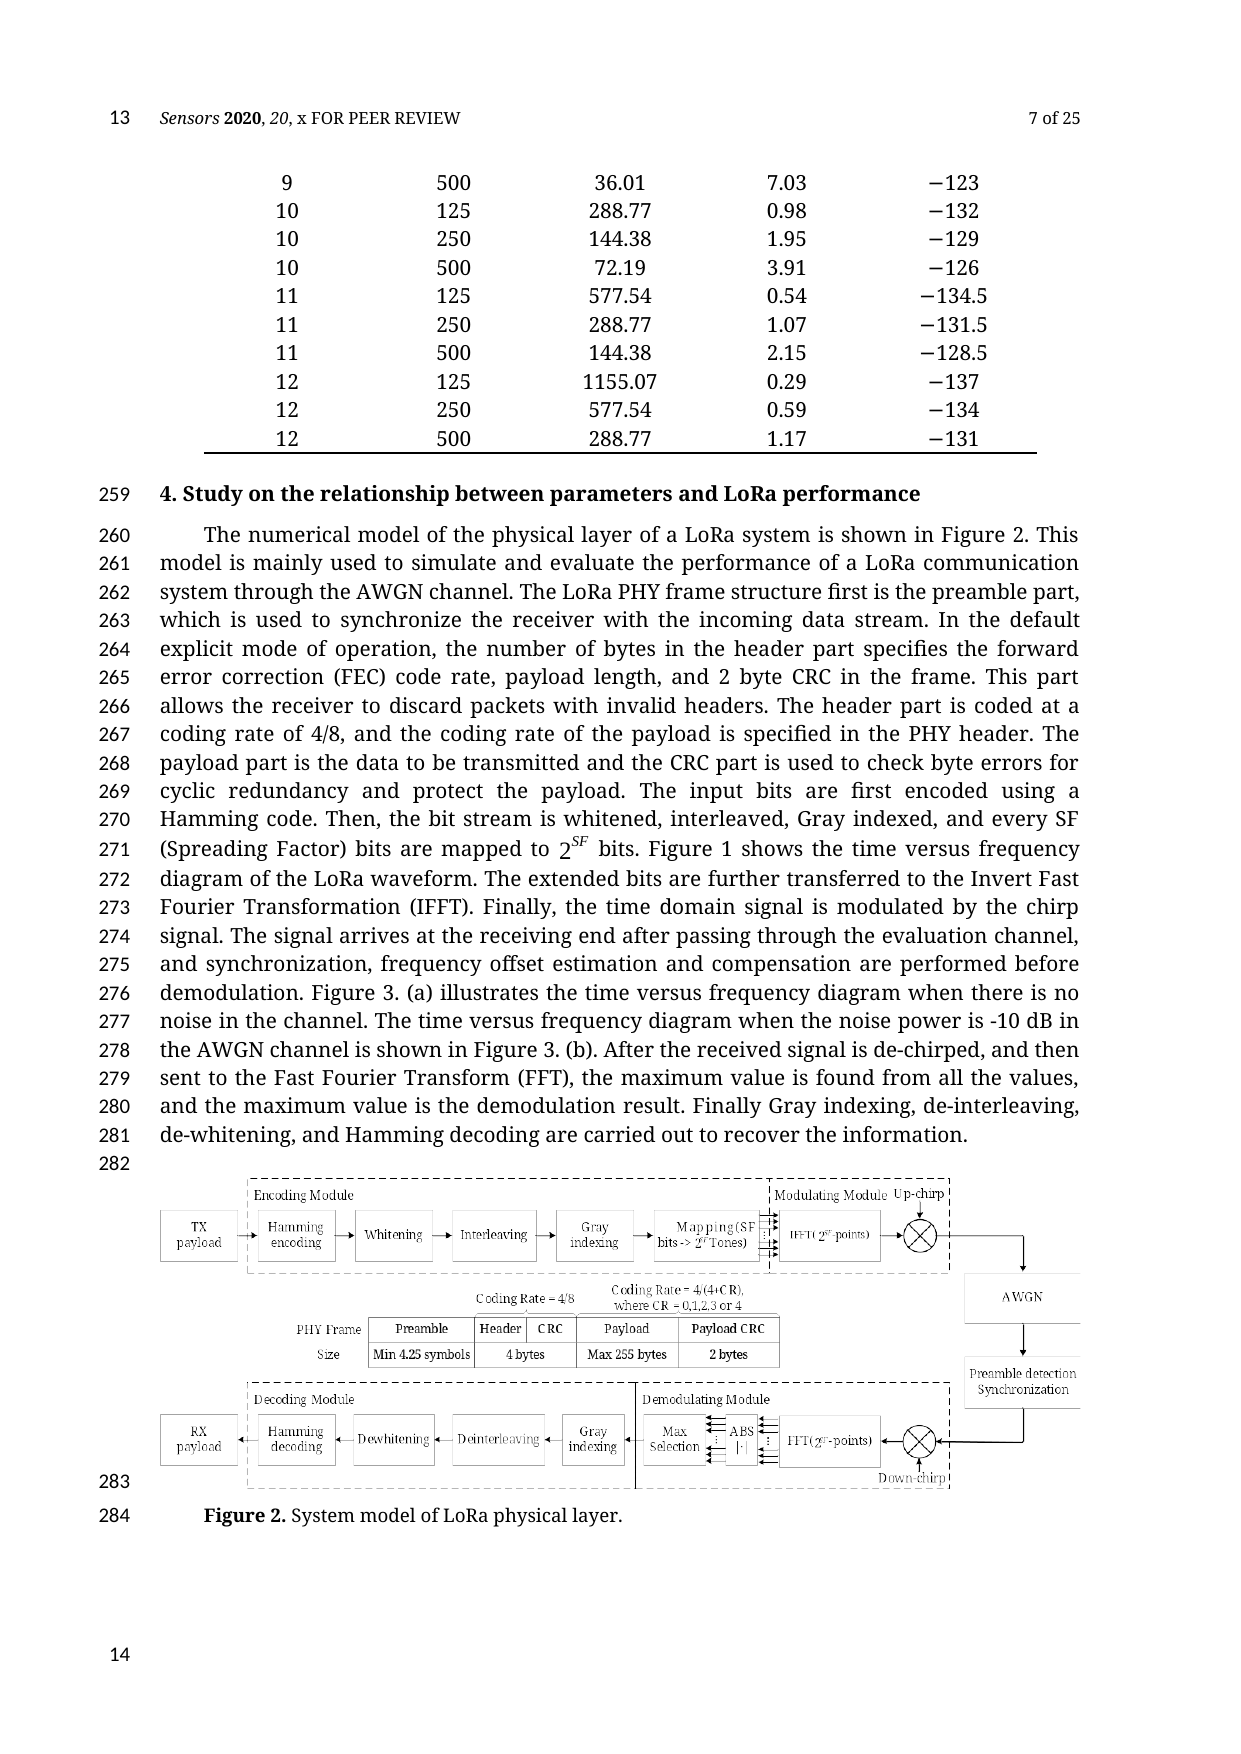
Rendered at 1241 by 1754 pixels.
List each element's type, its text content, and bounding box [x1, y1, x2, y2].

table_cell 500 [370, 338, 537, 367]
table_cell 0.59 [703, 395, 870, 424]
table_cell 500 [370, 253, 537, 281]
table_cell −123 [870, 168, 1037, 196]
table_cell 250 [370, 395, 537, 424]
table_cell 72.19 [537, 253, 703, 281]
text Figure 2. System model of LoRa physical layer. [204, 1501, 1036, 1528]
table_cell 12 [204, 395, 370, 424]
table_cell 10 [204, 196, 370, 224]
table_cell −137 [870, 367, 1037, 395]
table_cell 12 [204, 367, 370, 395]
table_cell 11 [204, 338, 370, 367]
table_cell 2.15 [703, 338, 870, 367]
table_cell 10 [204, 225, 370, 253]
table_cell 11 [204, 281, 370, 310]
table_cell −129 [870, 225, 1037, 253]
table_cell 0.98 [703, 196, 870, 224]
table_cell 144.38 [537, 338, 703, 367]
text The numerical model of the physical layer of a LoRa system is shown in Figure 2. This model is mainly used to simulate and evaluate the performance of a LoRa communication system through the AWGN channel. The LoRa PHY frame structure first is the preamble part, which is used to synchronize the receiver with the incoming data stream. In the default explicit mode of operation, the number of bytes in the header part specifies the forward error correction (FEC) code rate, payload length, and 2 byte CRC in the frame. This part allows the receiver to discard packets with invalid headers. The header part is coded at a coding rate of 4/8, and the coding rate of the payload is specified in the PHY header. The payload part is the data to be transmitted and the CRC part is used to check byte errors for cyclic redundancy and protect the payload. The input bits are first encoded using a Hamming code. Then, the bit stream is whitened, interleaved, Gray indexed, and every SF (Spreading Factor) bits are mapped to bits. Figure 1 shows the time versus frequency diagram of the LoRa waveform. The extended bits are further transferred to the Invert Fast Fourier Transformation (IFFT). Finally, the time domain signal is modulated by the chirp signal. The signal arrives at the receiving end after passing through the evaluation channel, and synchronization, frequency offset estimation and compensation are performed before demodulation. Figure 3. (a) illustrates the time versus frequency diagram when there is no noise in the channel. The time versus frequency diagram when the noise power is -10 dB in the AWGN channel is shown in Figure 3. (b). After the received signal is de-chirped, and then sent to the Fast Fourier Transform (FFT), the maximum value is found from all the values, and the maximum value is the demodulation result. Finally Gray indexing, de-interleaving, de-whitening, and Hamming decoding are carried out to recover the information. [159, 520, 1081, 1148]
table_cell 500 [370, 424, 537, 452]
table_cell 1155.07 [537, 367, 703, 395]
table_cell 3.91 [703, 253, 870, 281]
table_cell 250 [370, 310, 537, 338]
table_cell 9 [204, 168, 370, 196]
table_cell 0.54 [703, 281, 870, 310]
table_cell 577.54 [537, 395, 703, 424]
table_cell 577.54 [537, 281, 703, 310]
table_cell −131 [870, 424, 1037, 452]
table_cell 7.03 [703, 168, 870, 196]
table_cell 12 [204, 424, 370, 452]
table_cell 288.77 [537, 196, 703, 224]
table_cell 500 [370, 168, 537, 196]
table_cell 11 [204, 310, 370, 338]
table_cell 125 [370, 367, 537, 395]
table_cell 1.95 [703, 225, 870, 253]
table_cell 125 [370, 281, 537, 310]
table_cell −131.5 [870, 310, 1037, 338]
table_cell 125 [370, 196, 537, 224]
table_cell 36.01 [537, 168, 703, 196]
table_cell −134.5 [870, 281, 1037, 310]
table_cell −134 [870, 395, 1037, 424]
table_cell −128.5 [870, 338, 1037, 367]
table_cell 250 [370, 225, 537, 253]
table_cell −132 [870, 196, 1037, 224]
table_cell 1.17 [703, 424, 870, 452]
subtitle 4. Study on the relationship between parameters and LoRa performance [159, 479, 1081, 508]
table_cell 288.77 [537, 424, 703, 452]
table_cell 10 [204, 253, 370, 281]
table_cell 0.29 [703, 367, 870, 395]
table_cell −126 [870, 253, 1037, 281]
table_cell 288.77 [537, 310, 703, 338]
table_cell 144.38 [537, 225, 703, 253]
table_cell 1.07 [703, 310, 870, 338]
